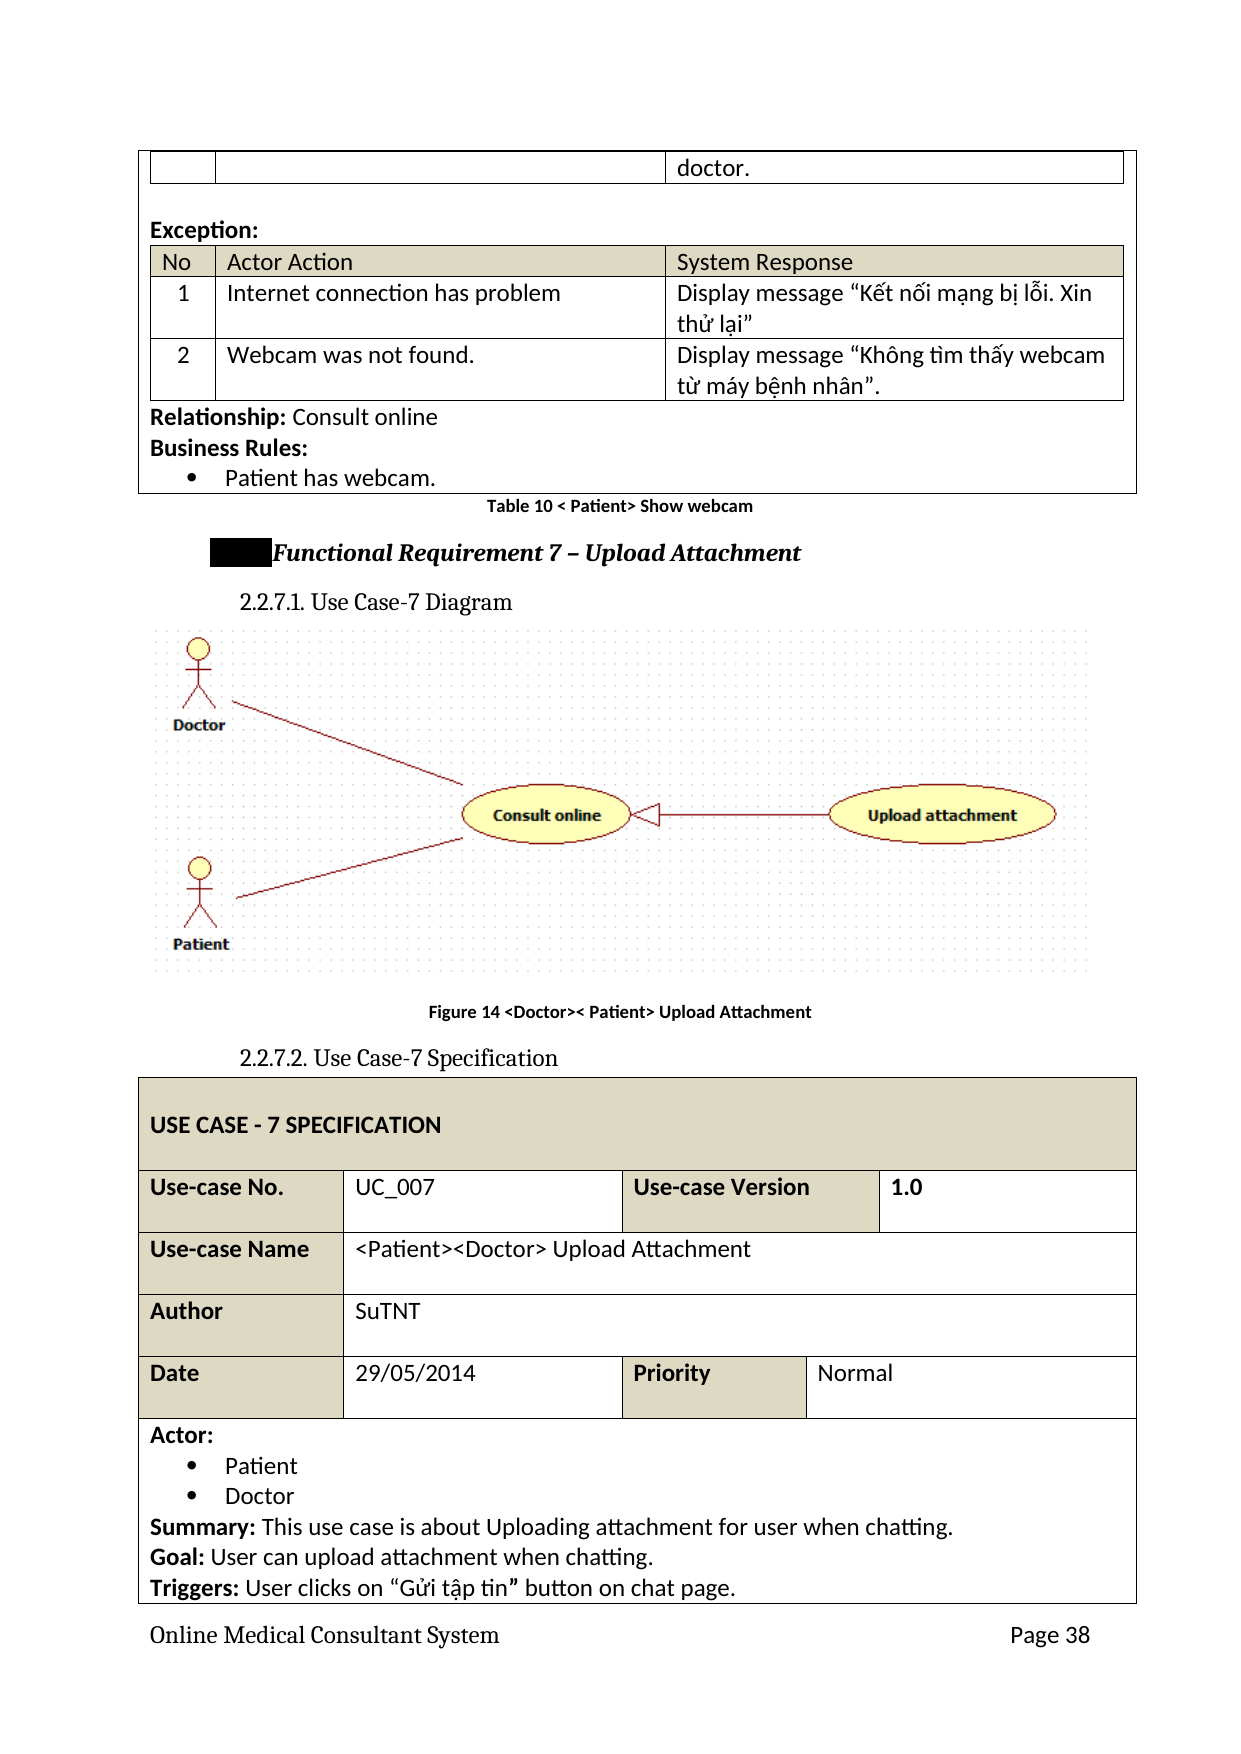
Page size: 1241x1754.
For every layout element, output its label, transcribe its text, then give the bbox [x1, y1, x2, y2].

table_cell Priority [623, 1357, 806, 1418]
table_cell Use-case No. [139, 1171, 343, 1232]
subtitle Use Case-7 Specification [225, 1044, 1090, 1073]
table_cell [139, 151, 1136, 493]
subtitle Use Case-7 Diagram [225, 588, 1090, 617]
table_cell Use-case Name [139, 1233, 343, 1294]
table_cell <Patient><Doctor> Upload Attachment [344, 1233, 1136, 1294]
table_cell SuTNT [344, 1295, 1136, 1356]
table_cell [139, 1419, 1136, 1602]
table_cell 1.0 [880, 1171, 1136, 1232]
table_cell Date [139, 1357, 343, 1418]
table_cell Normal [807, 1357, 1136, 1418]
table_cell Use-case Version [623, 1171, 879, 1232]
table_cell 29/05/2014 [344, 1357, 622, 1418]
table_cell UC_007 [344, 1171, 622, 1232]
subtitle Functional Requirement 7 – Upload Attachment [272, 538, 1090, 567]
picture [150, 621, 1091, 976]
table_header USE CASE - 7 SPECIFICATION [139, 1078, 1136, 1170]
table_cell Author [139, 1295, 343, 1356]
